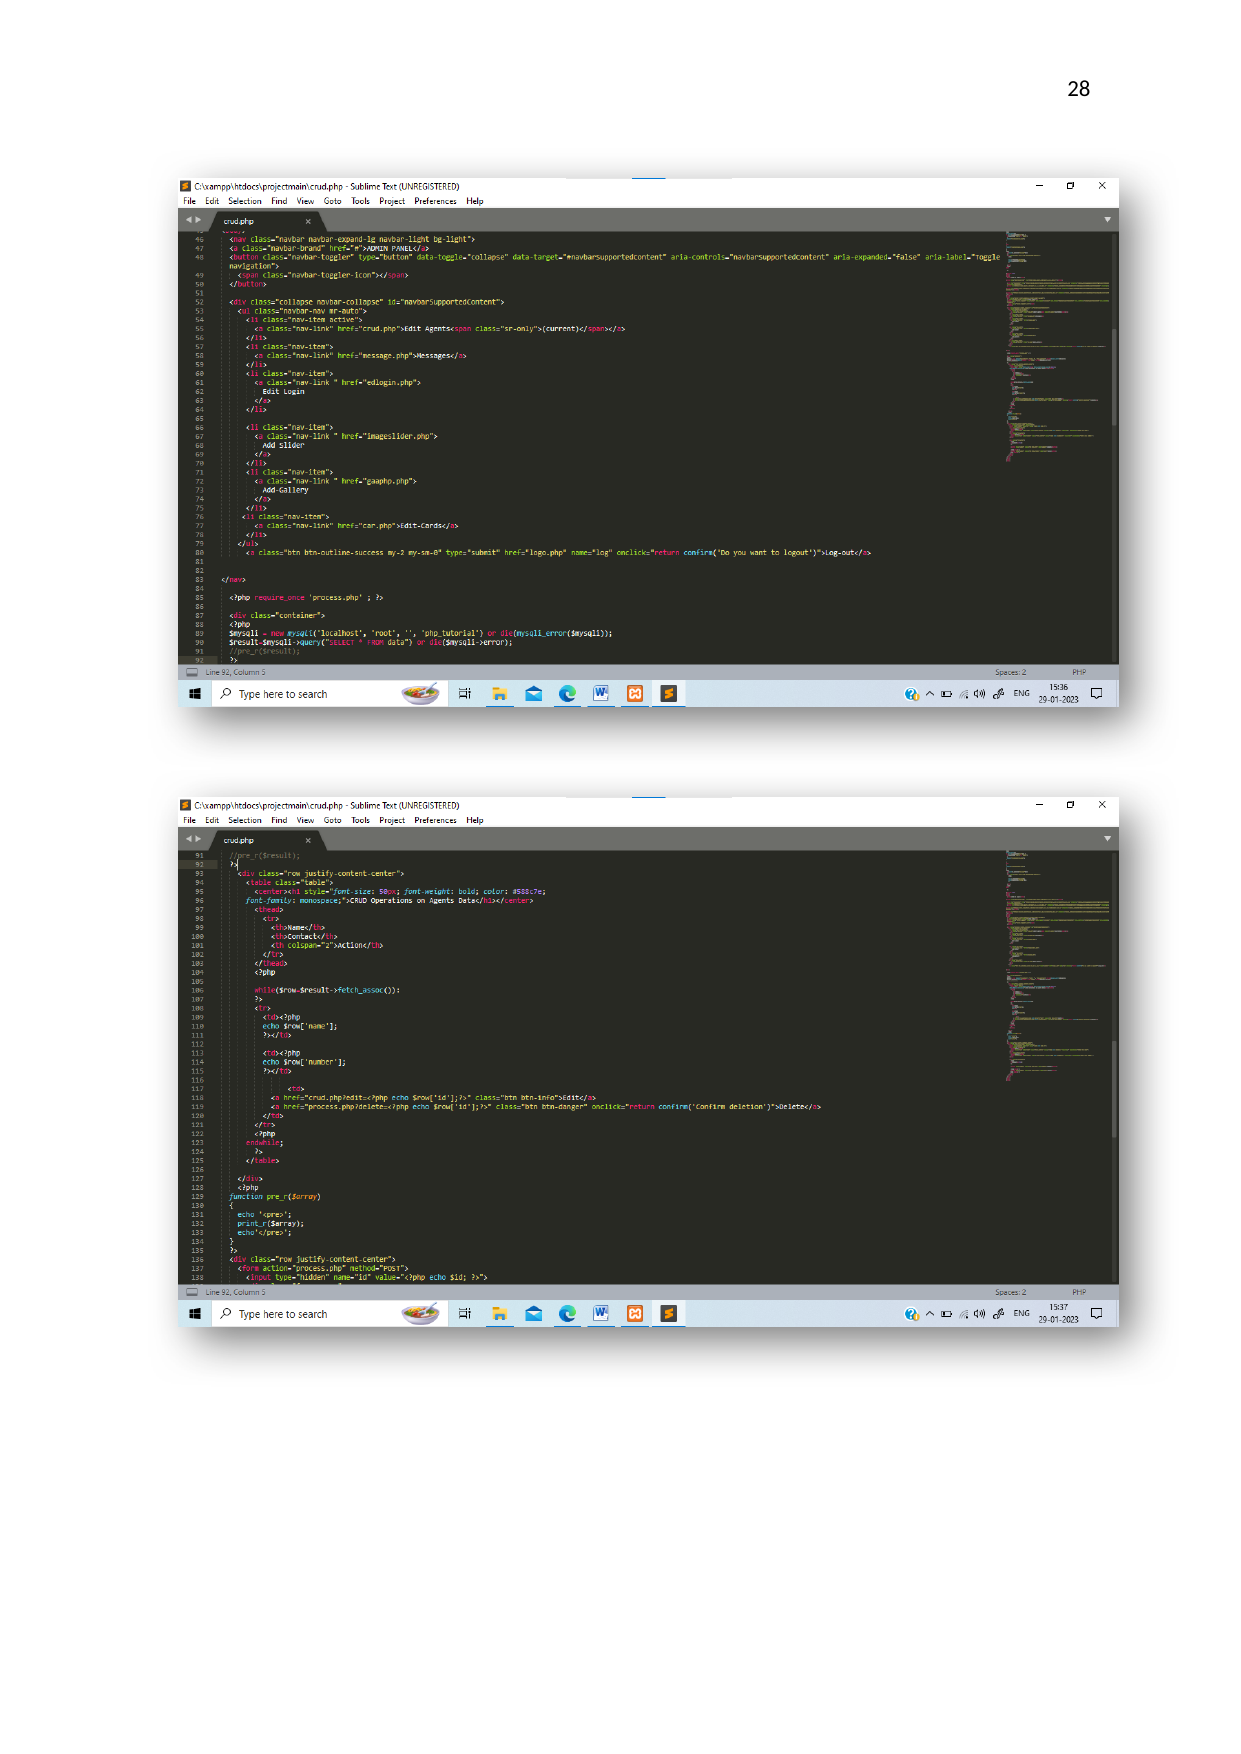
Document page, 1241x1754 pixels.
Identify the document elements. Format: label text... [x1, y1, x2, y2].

picture [178, 797, 1119, 1327]
picture [178, 178, 1119, 707]
